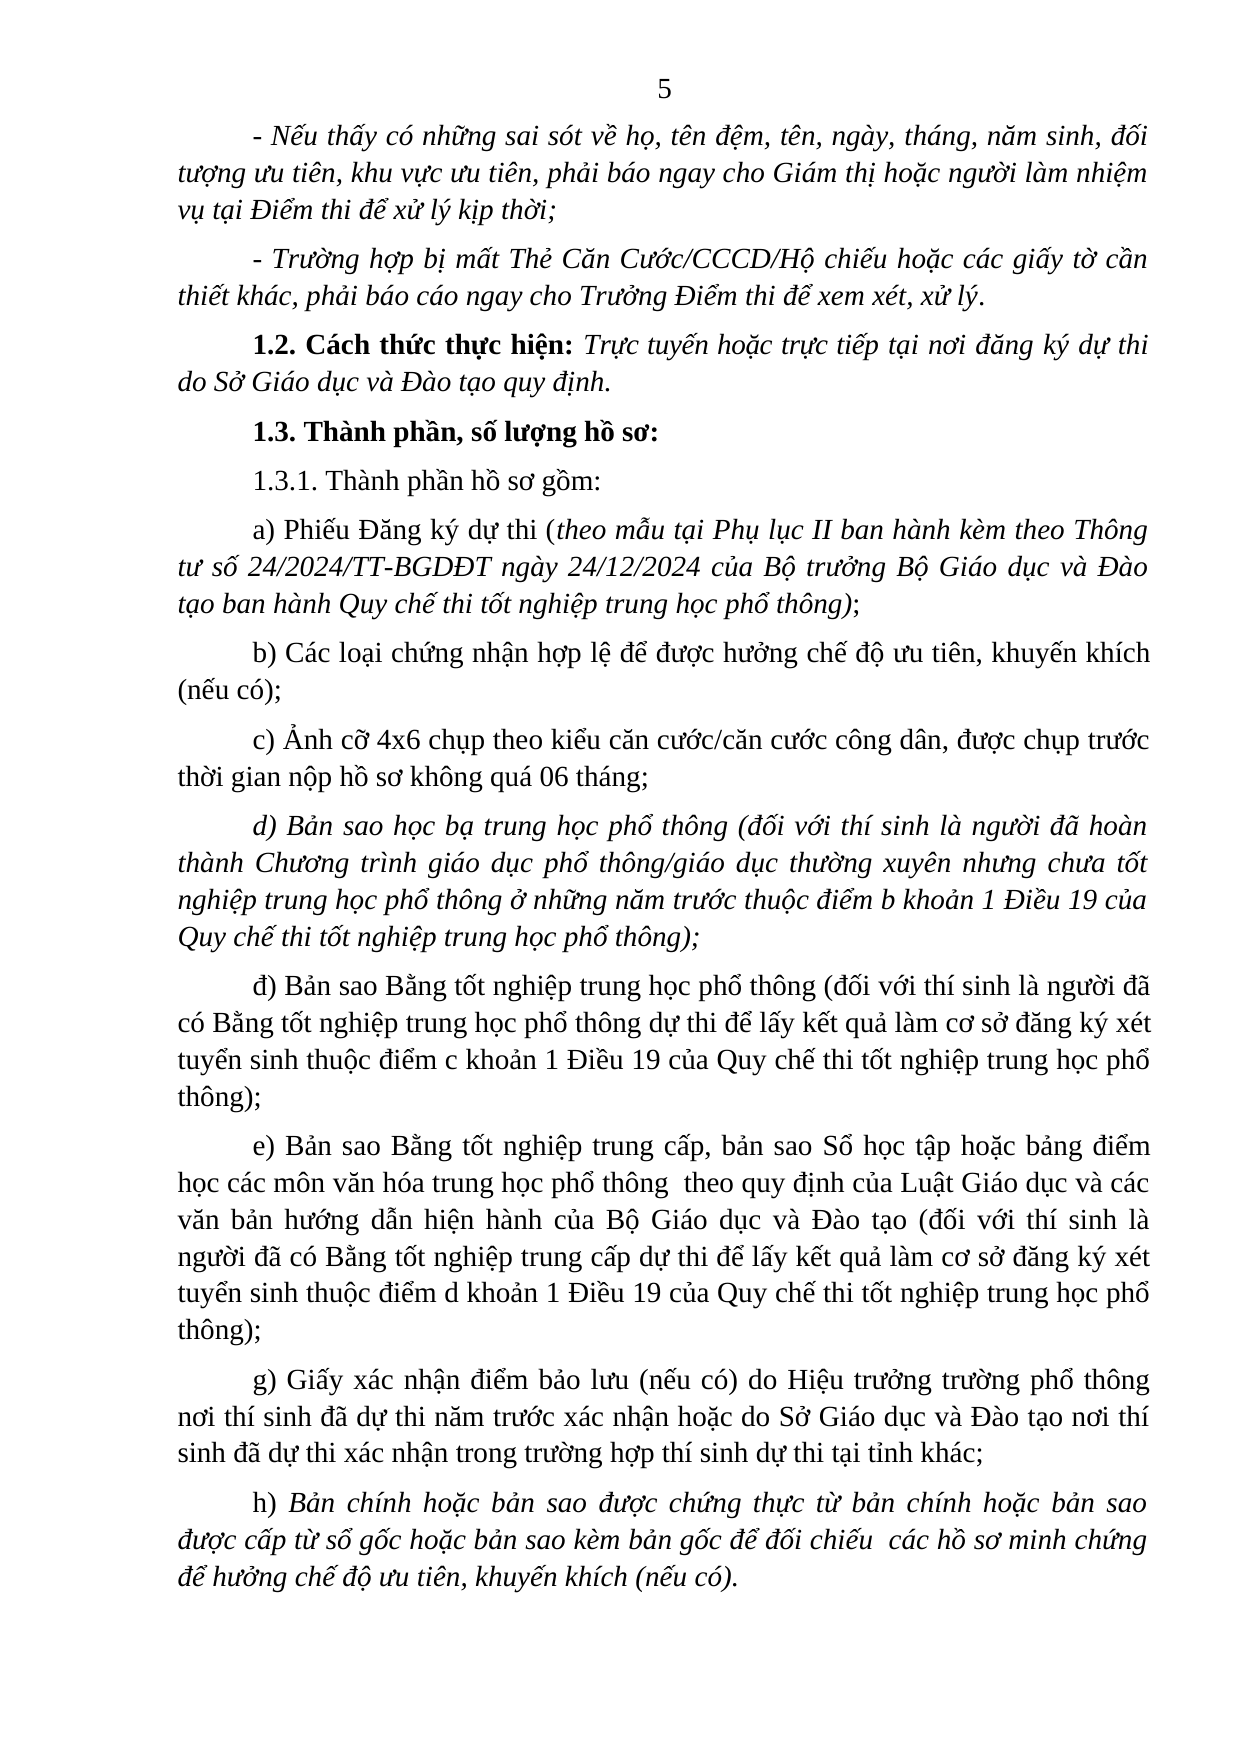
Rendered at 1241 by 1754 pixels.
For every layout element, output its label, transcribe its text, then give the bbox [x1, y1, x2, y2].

text c) Ảnh cỡ 4x6 chụp theo kiểu căn cước/căn cước công dân, được chụp trước thời gian nộp hồ sơ không quá 06 tháng; [177, 722, 1152, 792]
text g) Giấy xác nhận điểm bảo lưu (nếu có) do Hiệu trưởng trường phổ thông nơi thí sinh đã dự thi năm trước xác nhận hoặc do Sở Giáo dục và Đào tạo nơi thí sinh đã dự thi xác nhận trong trường hợp thí sinh dự thi tại tỉnh khác; [177, 1362, 1152, 1469]
text - Nếu thấy có những sai sót về họ, tên đệm, tên, ngày, tháng, năm sinh, đối tượng ưu tiên, khu vực ưu tiên, phải báo ngay cho Giám thị hoặc người làm nhiệm vụ tại Điểm thi để xử lý kịp thời; [177, 118, 1152, 225]
text 1.2. Cách thức thực hiện: Trực tuyến hoặc trực tiếp tại nơi đăng ký dự thi do Sở Giáo dục và Đào tạo quy định. [177, 327, 1152, 398]
text 1.3. Thành phần, số lượng hồ sơ: [177, 414, 1152, 447]
text - Trường hợp bị mất Thẻ Căn Cước/CCCD/Hộ chiếu hoặc các giấy tờ cần thiết khác, phải báo cáo ngay cho Trưởng Điểm thi để xem xét, xử lý. [177, 241, 1152, 312]
text đ) Bản sao Bằng tốt nghiệp trung học phổ thông (đối với thí sinh là người đã có Bằng tốt nghiệp trung học phổ thông dự thi để lấy kết quả làm cơ sở đăng ký xét tuyển sinh thuộc điểm c khoản 1 Điều 19 của Quy chế thi tốt nghiệp trung học phổ thông); [177, 968, 1152, 1112]
text b) Các loại chứng nhận hợp lệ để được hưởng chế độ ưu tiên, khuyến khích (nếu có); [177, 636, 1152, 706]
text h) Bản chính hoặc bản sao được chứng thực từ bản chính hoặc bản sao được cấp từ sổ gốc hoặc bản sao kèm bản gốc để đối chiếu các hồ sơ minh chứng để hưởng chế độ ưu tiên, khuyến khích (nếu có). [177, 1485, 1152, 1592]
text e) Bản sao Bằng tốt nghiệp trung cấp, bản sao Sổ học tập hoặc bảng điểm học các môn văn hóa trung học phổ thông theo quy định của Luật Giáo dục và các văn bản hướng dẫn hiện hành của Bộ Giáo dục và Đào tạo (đối với thí sinh là người đã có Bằng tốt nghiệp trung cấp dự thi để lấy kết quả làm cơ sở đăng ký xét tuyển sinh thuộc điểm d khoản 1 Điều 19 của Quy chế thi tốt nghiệp trung học phổ thông); [177, 1128, 1152, 1346]
text a) Phiếu Đăng ký dự thi (theo mẫu tại Phụ lục II ban hành kèm theo Thông tư số 24/2024/TT-BGDĐT ngày 24/12/2024 của Bộ trưởng Bộ Giáo dục và Đào tạo ban hành Quy chế thi tốt nghiệp trung học phổ thông); [177, 512, 1152, 620]
text d) Bản sao học bạ trung học phổ thông (đối với thí sinh là người đã hoàn thành Chương trình giáo dục phổ thông/giáo dục thường xuyên nhưng chưa tốt nghiệp trung học phổ thông ở những năm trước thuộc điểm b khoản 1 Điều 19 của Quy chế thi tốt nghiệp trung học phổ thông); [177, 808, 1152, 952]
text 1.3.1. Thành phần hồ sơ gồm: [177, 463, 1152, 497]
